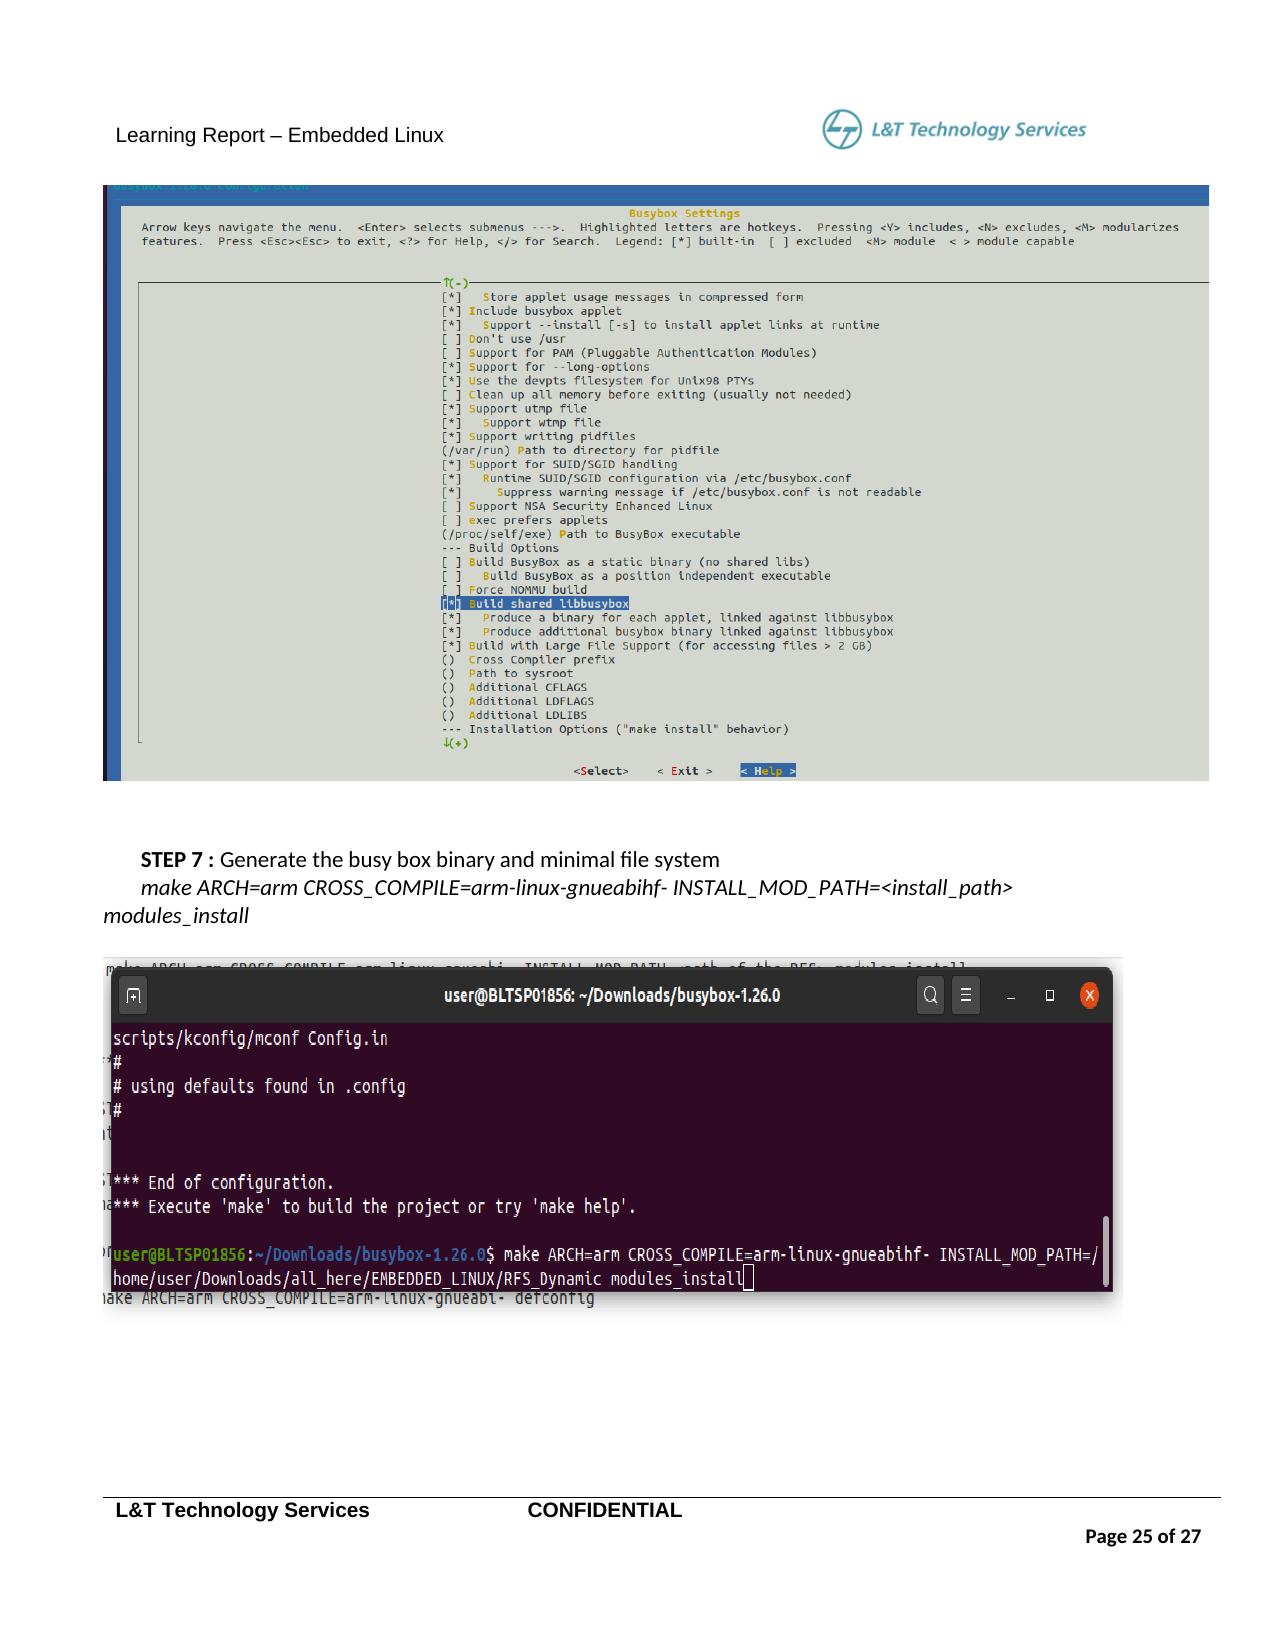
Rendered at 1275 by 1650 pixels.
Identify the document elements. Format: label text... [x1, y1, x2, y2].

picture [103, 957, 1124, 1323]
picture [103, 185, 1210, 781]
text STEP 7 : Generate the busy box binary and minimal file system [103, 845, 1162, 873]
picture [820, 98, 1088, 162]
text make ARCH=arm CROSS_COMPILE=arm-linux-gnueabihf- INSTALL_MOD_PATH=<install_path> modules_install [103, 873, 1162, 929]
